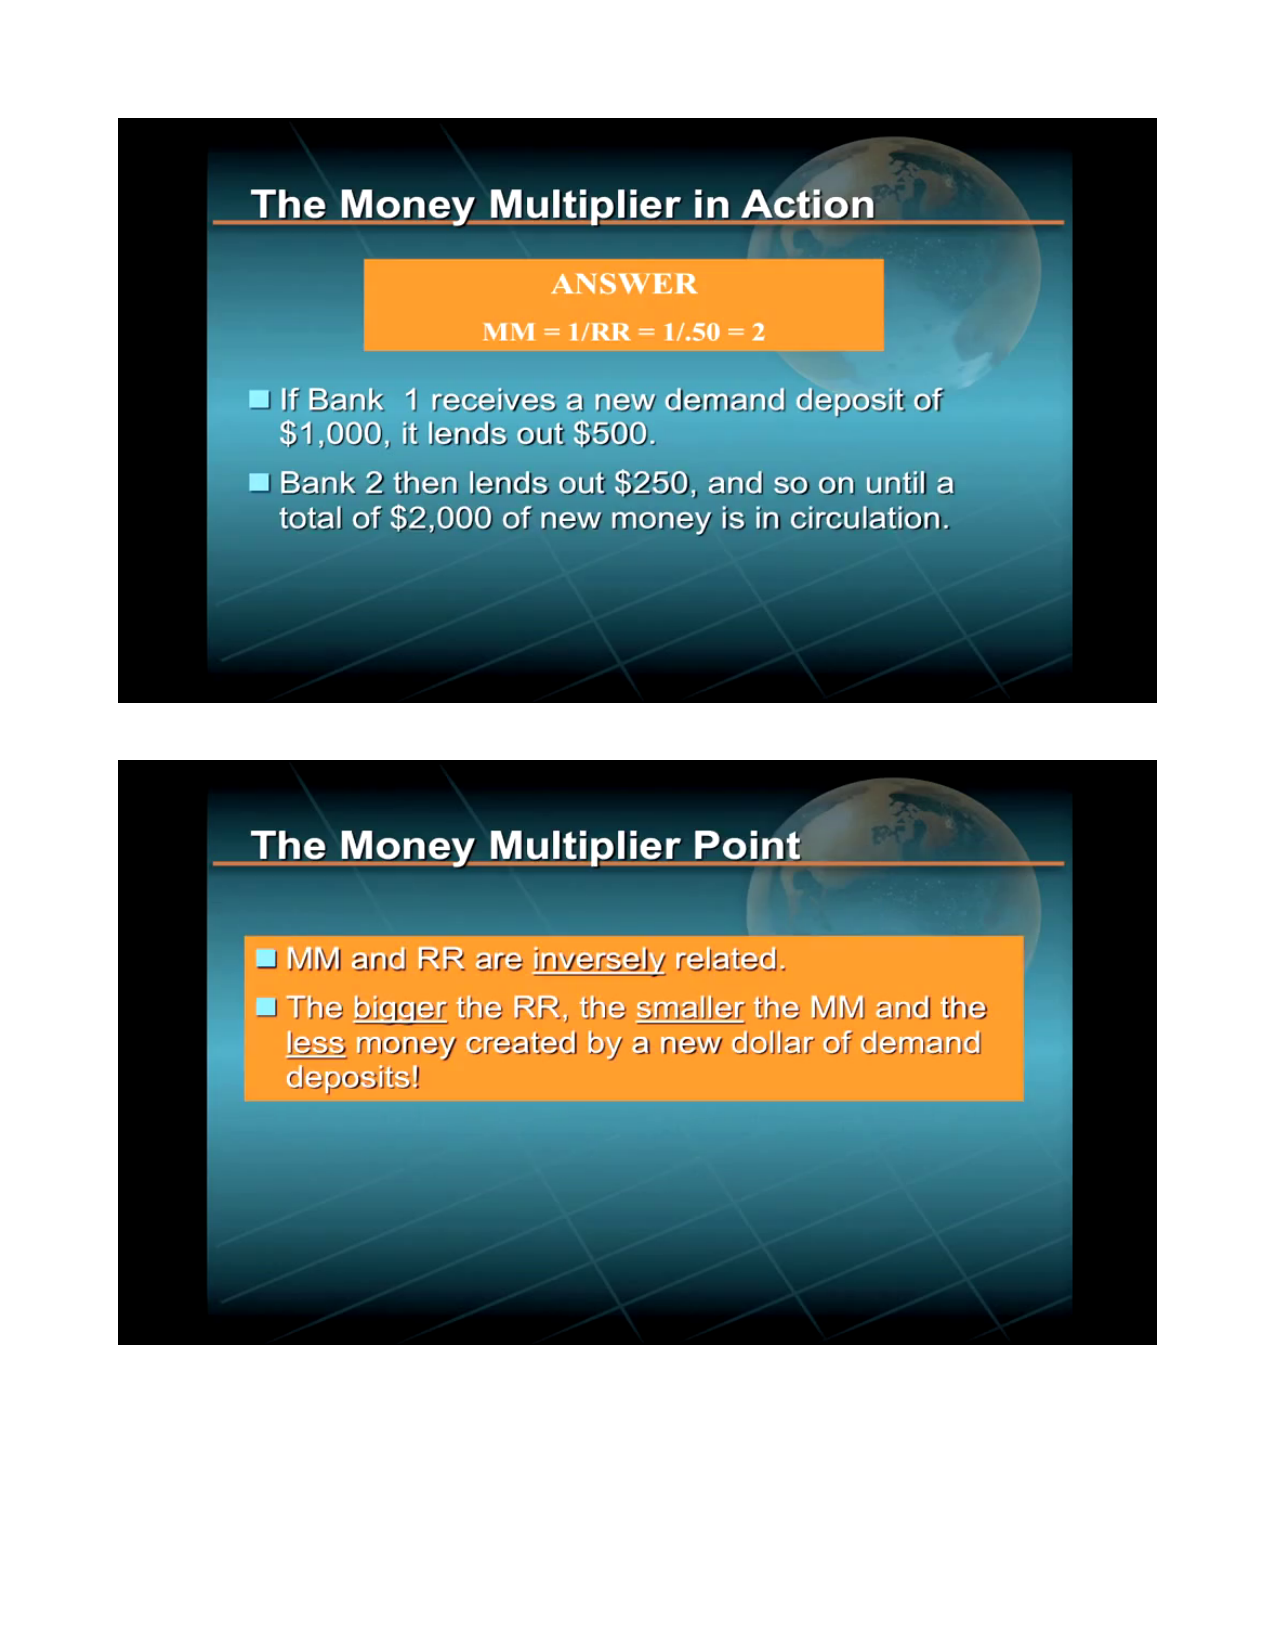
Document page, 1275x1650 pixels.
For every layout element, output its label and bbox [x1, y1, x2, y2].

picture [118, 760, 1157, 1345]
picture [118, 118, 1157, 703]
